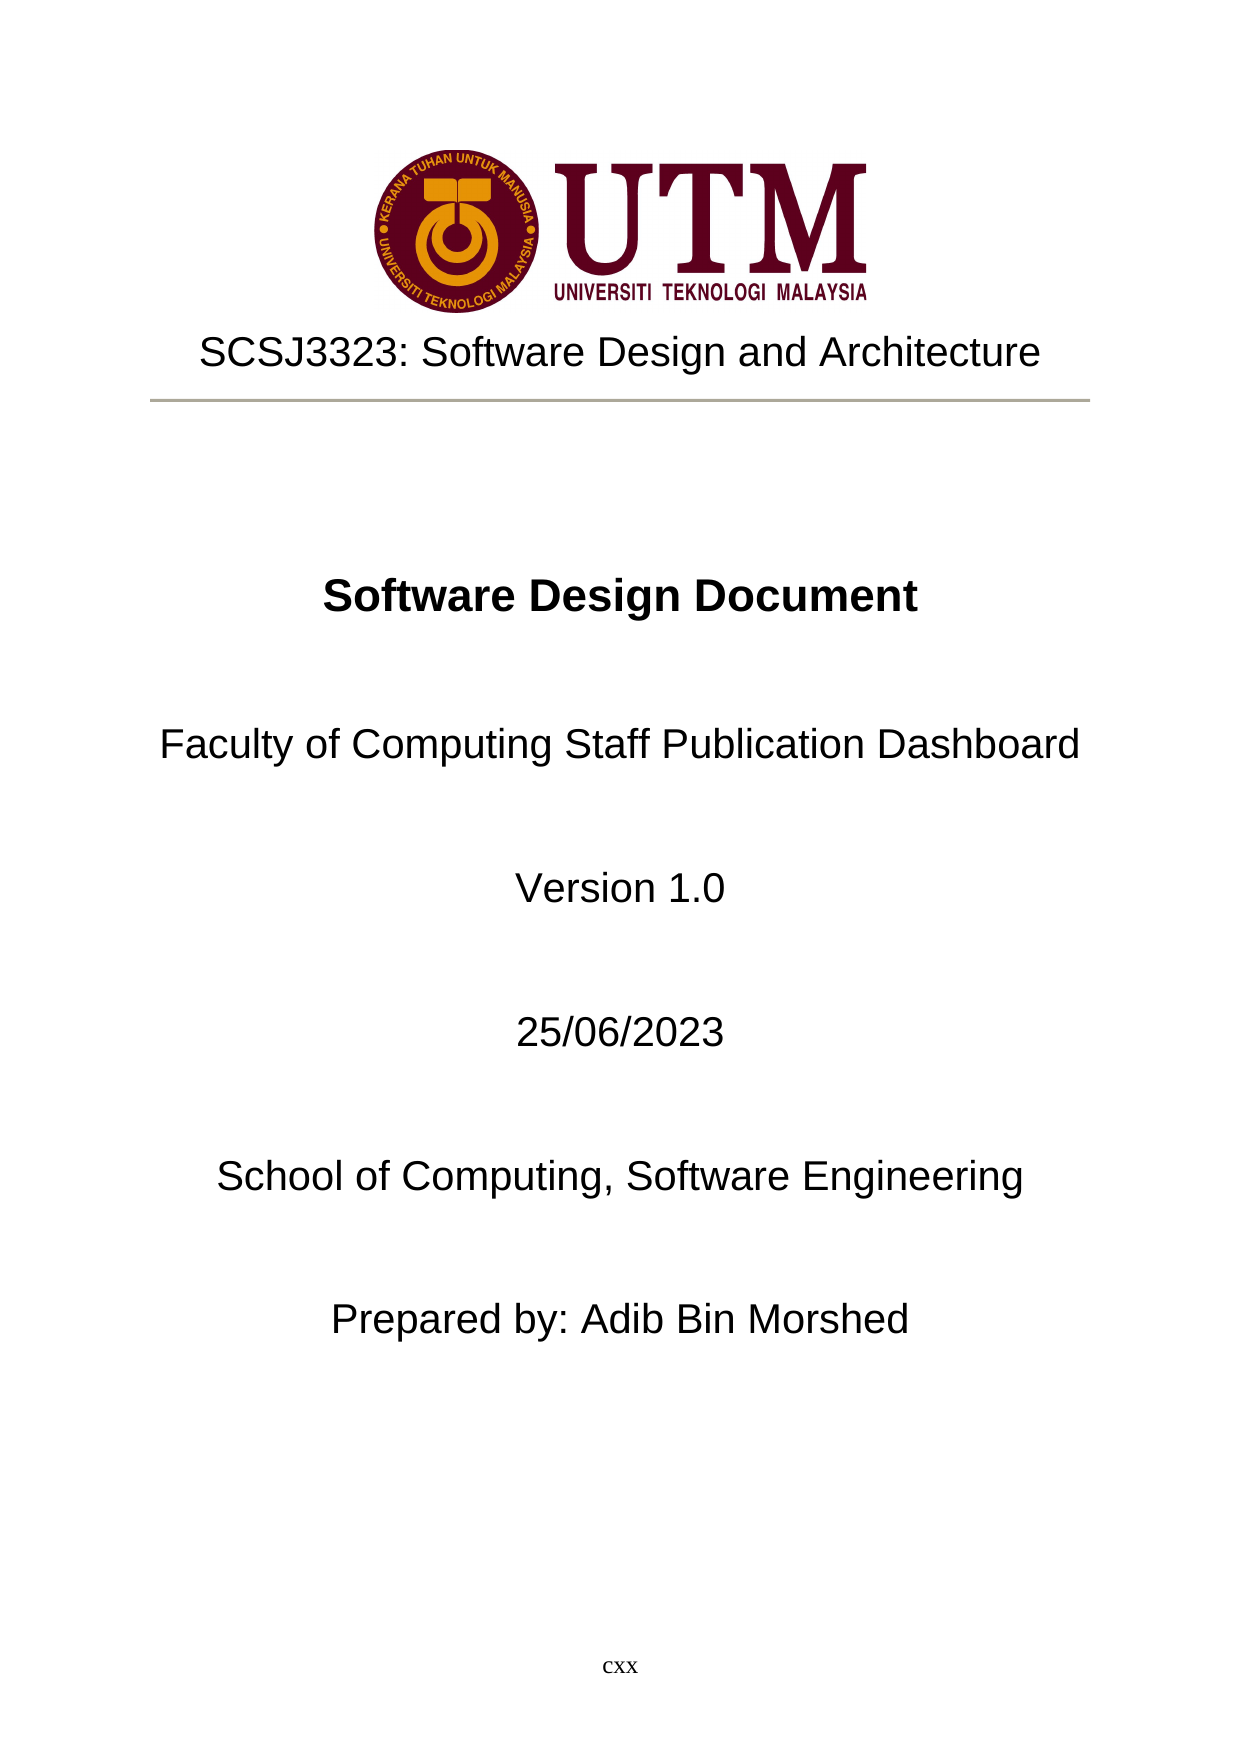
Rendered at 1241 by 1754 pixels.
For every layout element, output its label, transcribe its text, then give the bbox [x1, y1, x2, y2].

picture [373, 150, 867, 313]
text 25/06/2023 [150, 1007, 1090, 1055]
text School of Computing, Software Engineering [150, 1151, 1090, 1199]
text SCSJ3323: Software Design and Architecture [150, 327, 1090, 375]
text Faculty of Computing Staff Publication Dashboard [150, 720, 1090, 768]
text Version 1.0 [150, 863, 1090, 911]
text Prepared by: Adib Bin Morshed [150, 1295, 1090, 1343]
text Software Design Document [150, 569, 1090, 622]
